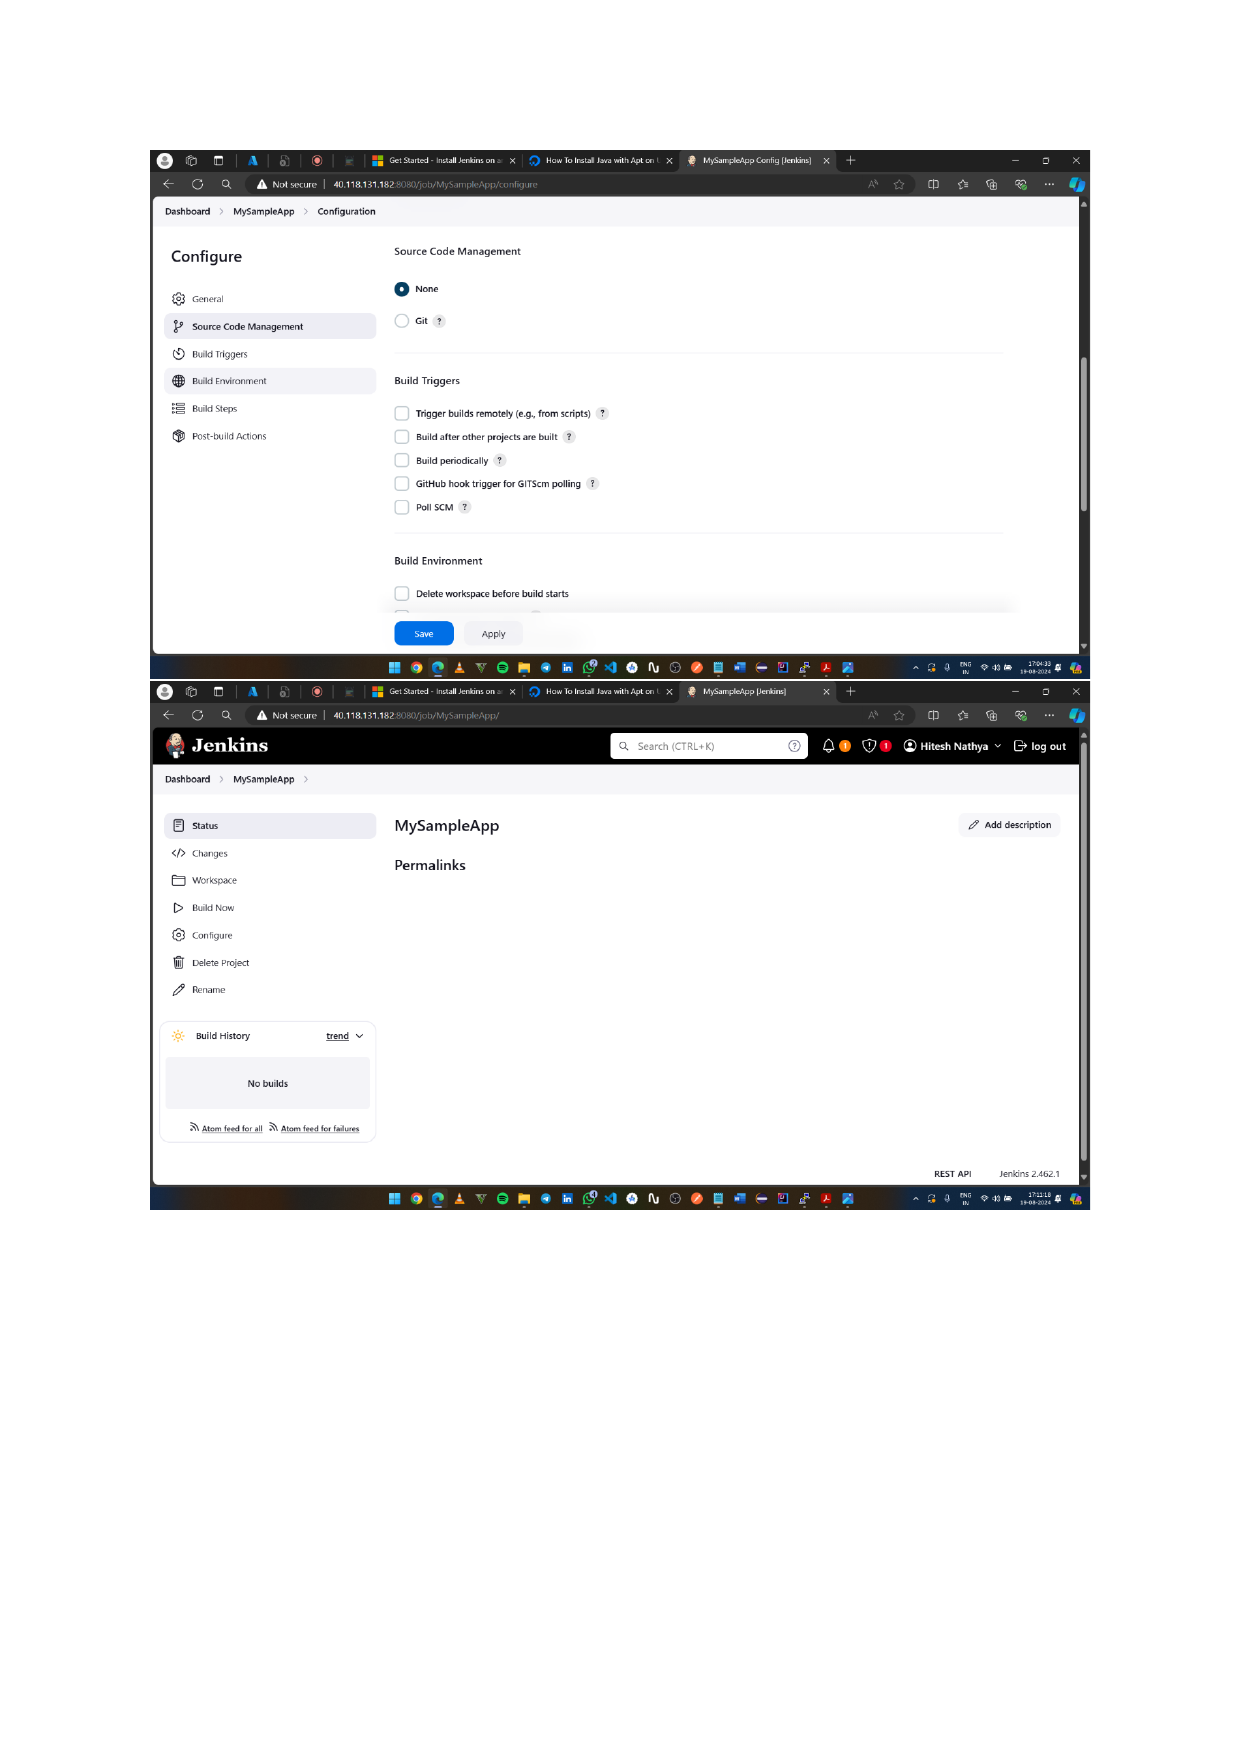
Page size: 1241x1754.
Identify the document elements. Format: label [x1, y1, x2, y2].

picture [150, 150, 1091, 679]
picture [150, 681, 1091, 1210]
